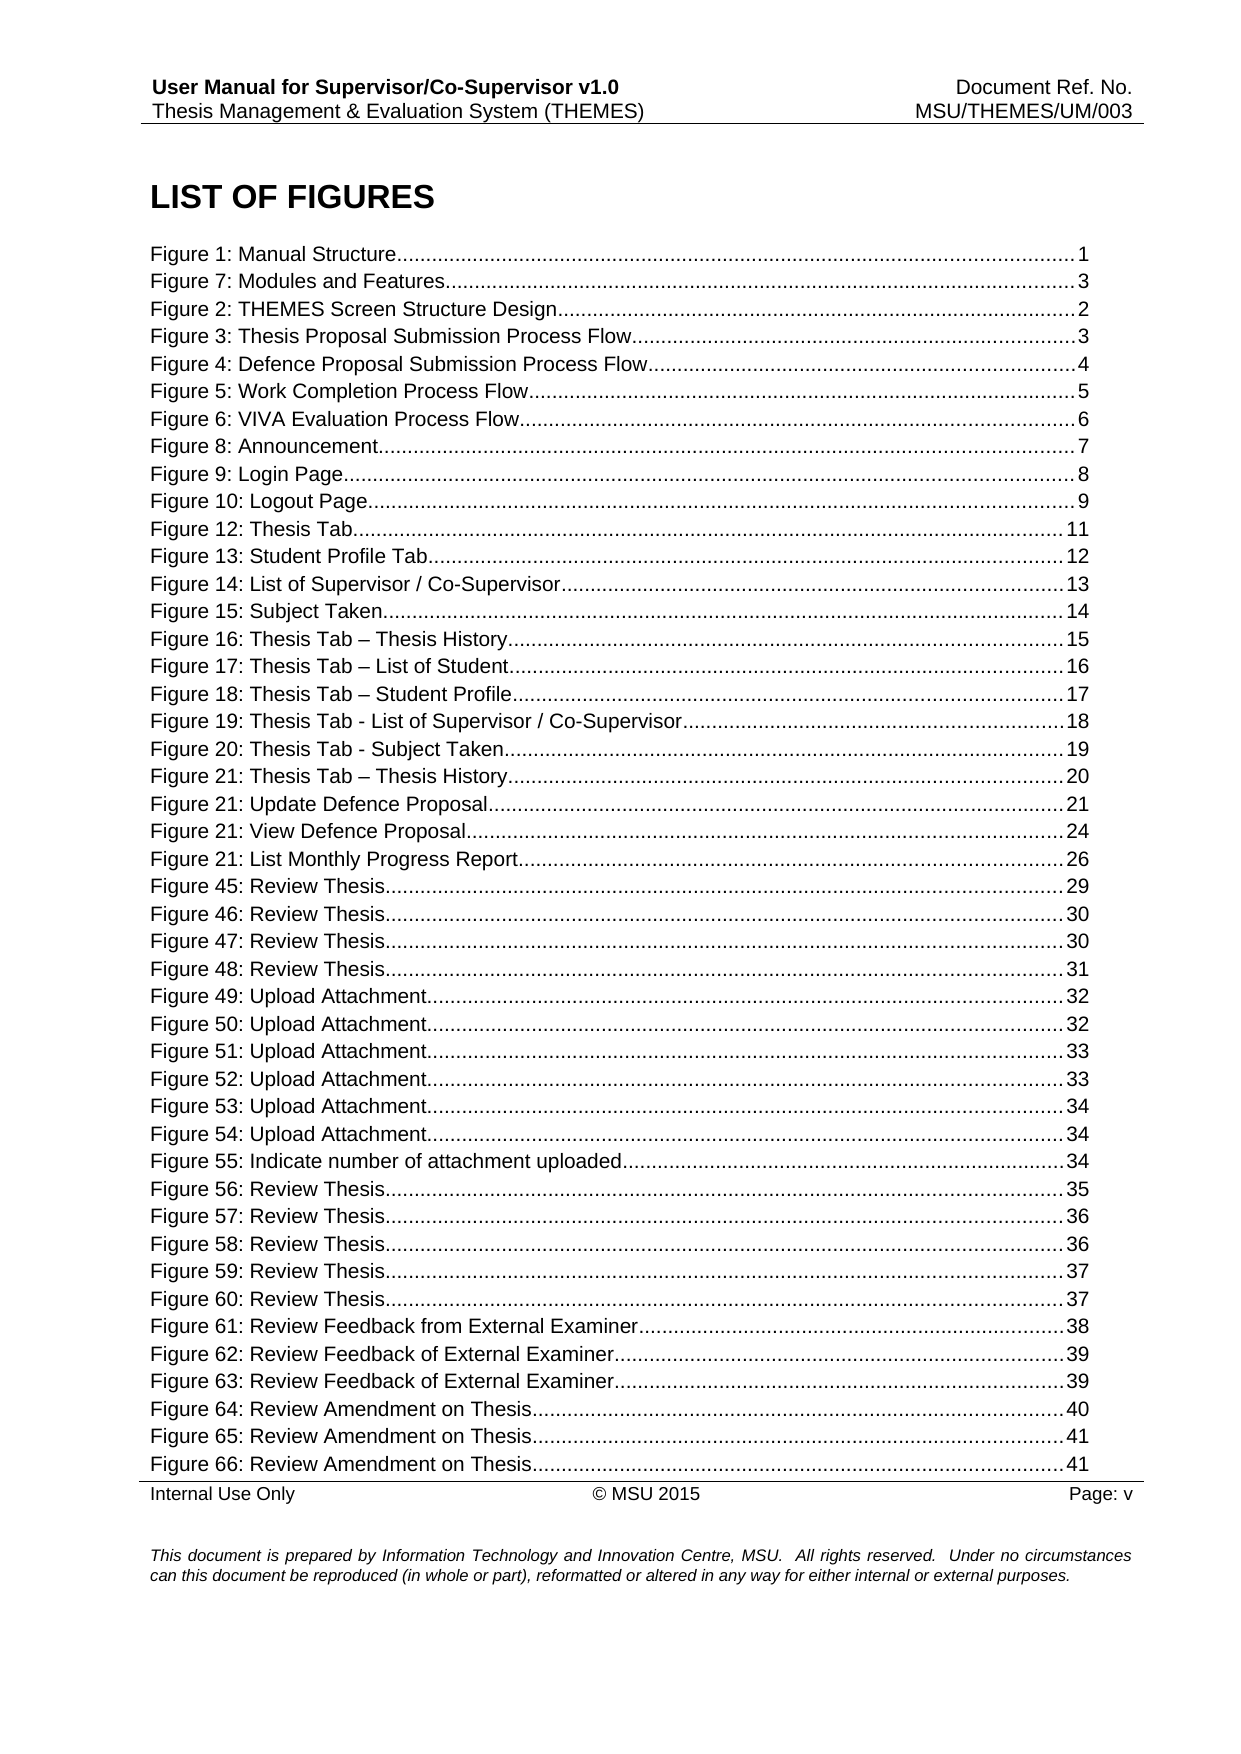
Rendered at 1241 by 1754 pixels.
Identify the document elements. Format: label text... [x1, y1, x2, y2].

text Figure 15: Subject Taken 14 [150, 599, 1090, 623]
text Figure 57: Review Thesis 36 [150, 1204, 1090, 1228]
text Figure 60: Review Thesis 37 [150, 1287, 1090, 1311]
text Figure 16: Thesis Tab – Thesis History 15 [150, 627, 1090, 651]
text Figure 54: Upload Attachment 34 [150, 1122, 1090, 1146]
text Figure 61: Review Feedback from External Examiner 38 [150, 1314, 1090, 1338]
text Figure 53: Upload Attachment 34 [150, 1094, 1090, 1118]
text Figure 7: Modules and Features 3 [150, 269, 1090, 293]
text Figure 21: View Defence Proposal 24 [150, 819, 1090, 843]
text Figure 46: Review Thesis 30 [150, 902, 1090, 926]
text Figure 62: Review Feedback of External Examiner 39 [150, 1342, 1090, 1366]
text Figure 52: Upload Attachment 33 [150, 1067, 1090, 1091]
text Figure 19: Thesis Tab - List of Supervisor / Co-Supervisor 18 [150, 709, 1090, 733]
text Figure 47: Review Thesis 30 [150, 929, 1090, 953]
text Figure 2: THEMES Screen Structure Design 2 [150, 297, 1090, 321]
text Figure 20: Thesis Tab - Subject Taken 19 [150, 737, 1090, 761]
text Figure 48: Review Thesis 31 [150, 957, 1090, 981]
text Figure 50: Upload Attachment 32 [150, 1012, 1090, 1036]
text Figure 1: Manual Structure 1 [150, 242, 1090, 266]
text Figure 9: Login Page 8 [150, 462, 1090, 486]
text Figure 59: Review Thesis 37 [150, 1259, 1090, 1283]
text Figure 21: Thesis Tab – Thesis History 20 [150, 764, 1090, 788]
text Figure 12: Thesis Tab 11 [150, 517, 1090, 541]
text LIST OF FIGURES [150, 177, 1090, 215]
text Figure 5: Work Completion Process Flow 5 [150, 379, 1090, 403]
text Figure 45: Review Thesis 29 [150, 874, 1090, 898]
text Figure 14: List of Supervisor / Co-Supervisor 13 [150, 572, 1090, 596]
text Figure 64: Review Amendment on Thesis 40 [150, 1397, 1090, 1421]
text Figure 66: Review Amendment on Thesis 41 [150, 1452, 1090, 1476]
text Figure 56: Review Thesis 35 [150, 1177, 1090, 1201]
text Figure 63: Review Feedback of External Examiner 39 [150, 1369, 1090, 1393]
text Figure 65: Review Amendment on Thesis 41 [150, 1424, 1090, 1448]
text Figure 8: Announcement 7 [150, 434, 1090, 458]
text Figure 58: Review Thesis 36 [150, 1232, 1090, 1256]
text Figure 6: VIVA Evaluation Process Flow 6 [150, 407, 1090, 431]
text Figure 18: Thesis Tab – Student Profile 17 [150, 682, 1090, 706]
text Figure 55: Indicate number of attachment uploaded 34 [150, 1149, 1090, 1173]
text Figure 51: Upload Attachment 33 [150, 1039, 1090, 1063]
text Figure 17: Thesis Tab – List of Student 16 [150, 654, 1090, 678]
text Figure 3: Thesis Proposal Submission Process Flow 3 [150, 324, 1090, 348]
text Figure 21: List Monthly Progress Report 26 [150, 847, 1090, 871]
text Figure 4: Defence Proposal Submission Process Flow 4 [150, 352, 1090, 376]
text Figure 21: Update Defence Proposal 21 [150, 792, 1090, 816]
text Figure 13: Student Profile Tab 12 [150, 544, 1090, 568]
text Figure 49: Upload Attachment 32 [150, 984, 1090, 1008]
text Figure 10: Logout Page 9 [150, 489, 1090, 513]
